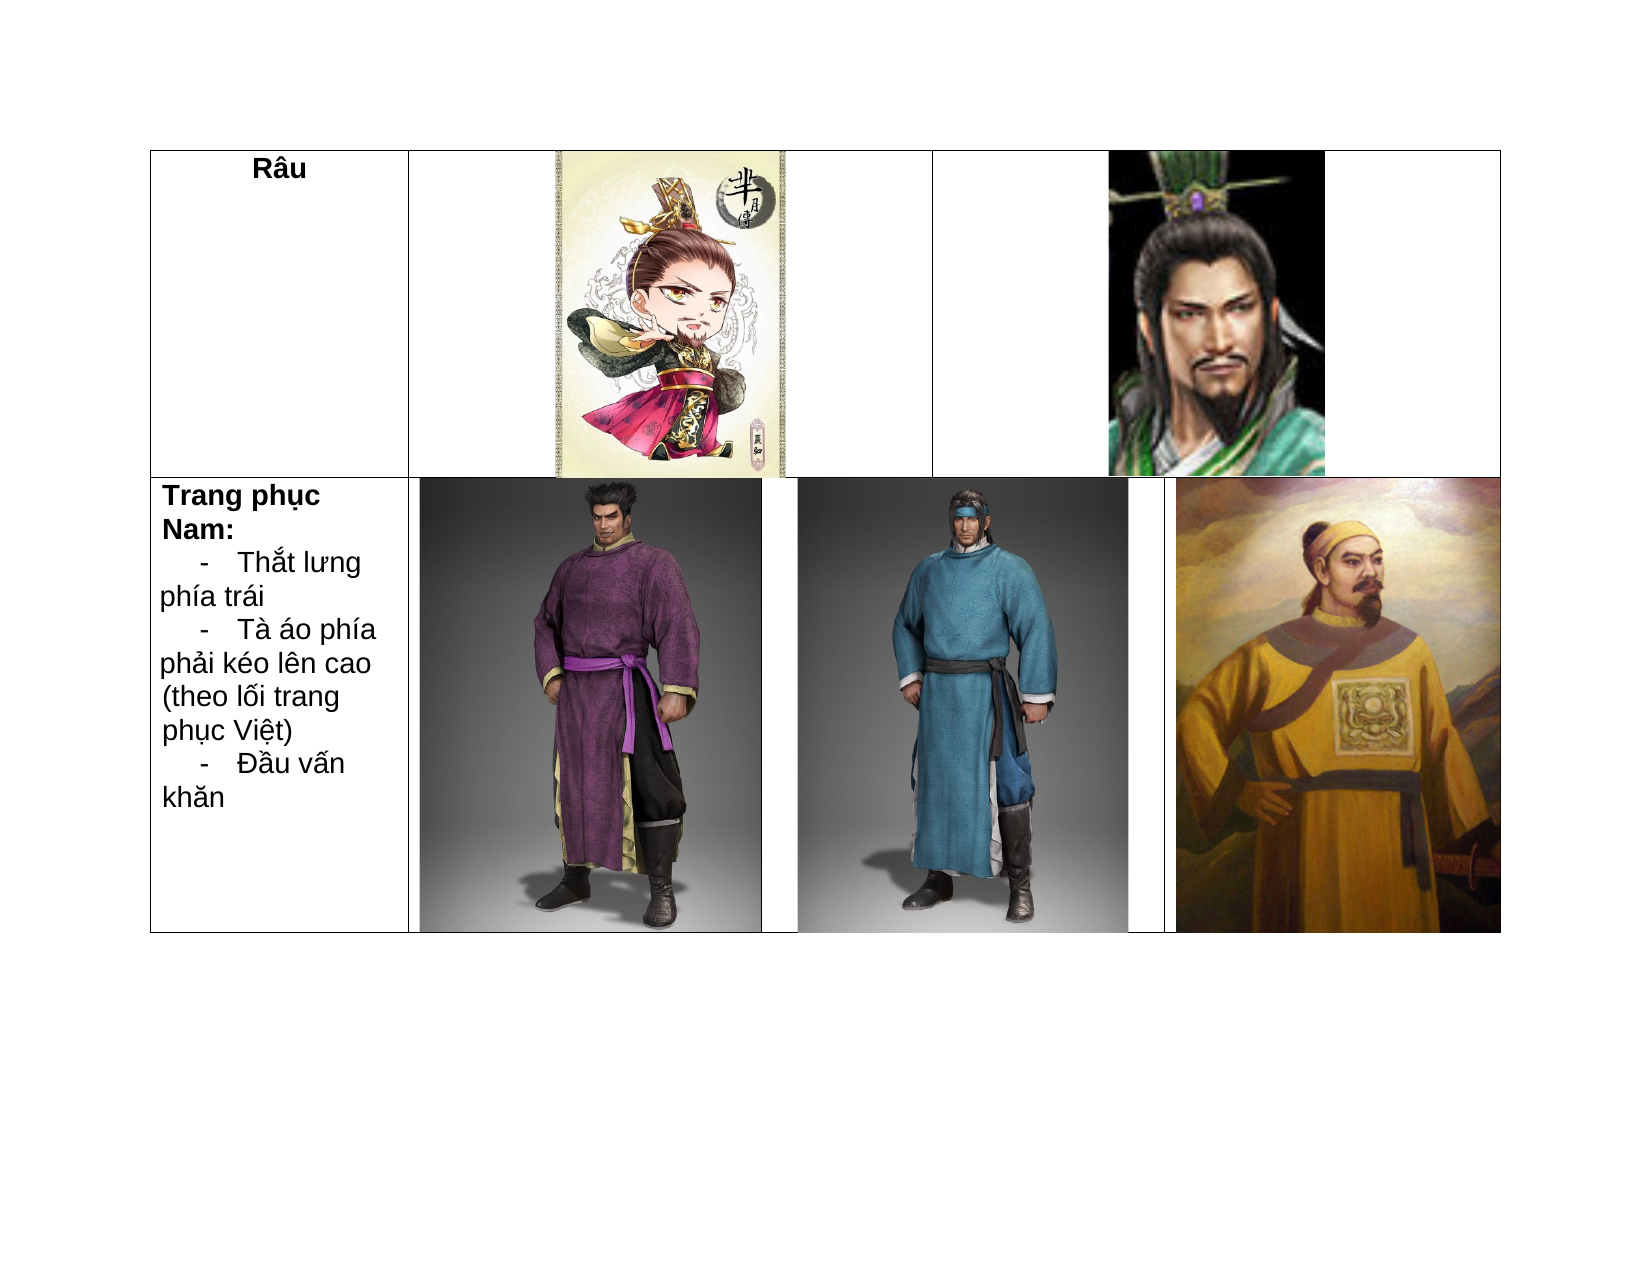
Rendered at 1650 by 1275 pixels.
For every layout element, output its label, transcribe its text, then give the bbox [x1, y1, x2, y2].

table_cell [933, 151, 1500, 477]
picture [1108, 151, 1325, 476]
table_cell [151, 478, 408, 932]
picture [419, 151, 786, 932]
table_cell [1129, 478, 1164, 932]
picture [1176, 478, 1501, 933]
table_cell [1165, 478, 1176, 932]
table_cell [409, 478, 419, 932]
picture [797, 478, 1129, 933]
table_cell [762, 478, 797, 932]
table_cell [786, 151, 932, 477]
table_cell [409, 151, 555, 477]
table_cell Râu [151, 151, 408, 477]
